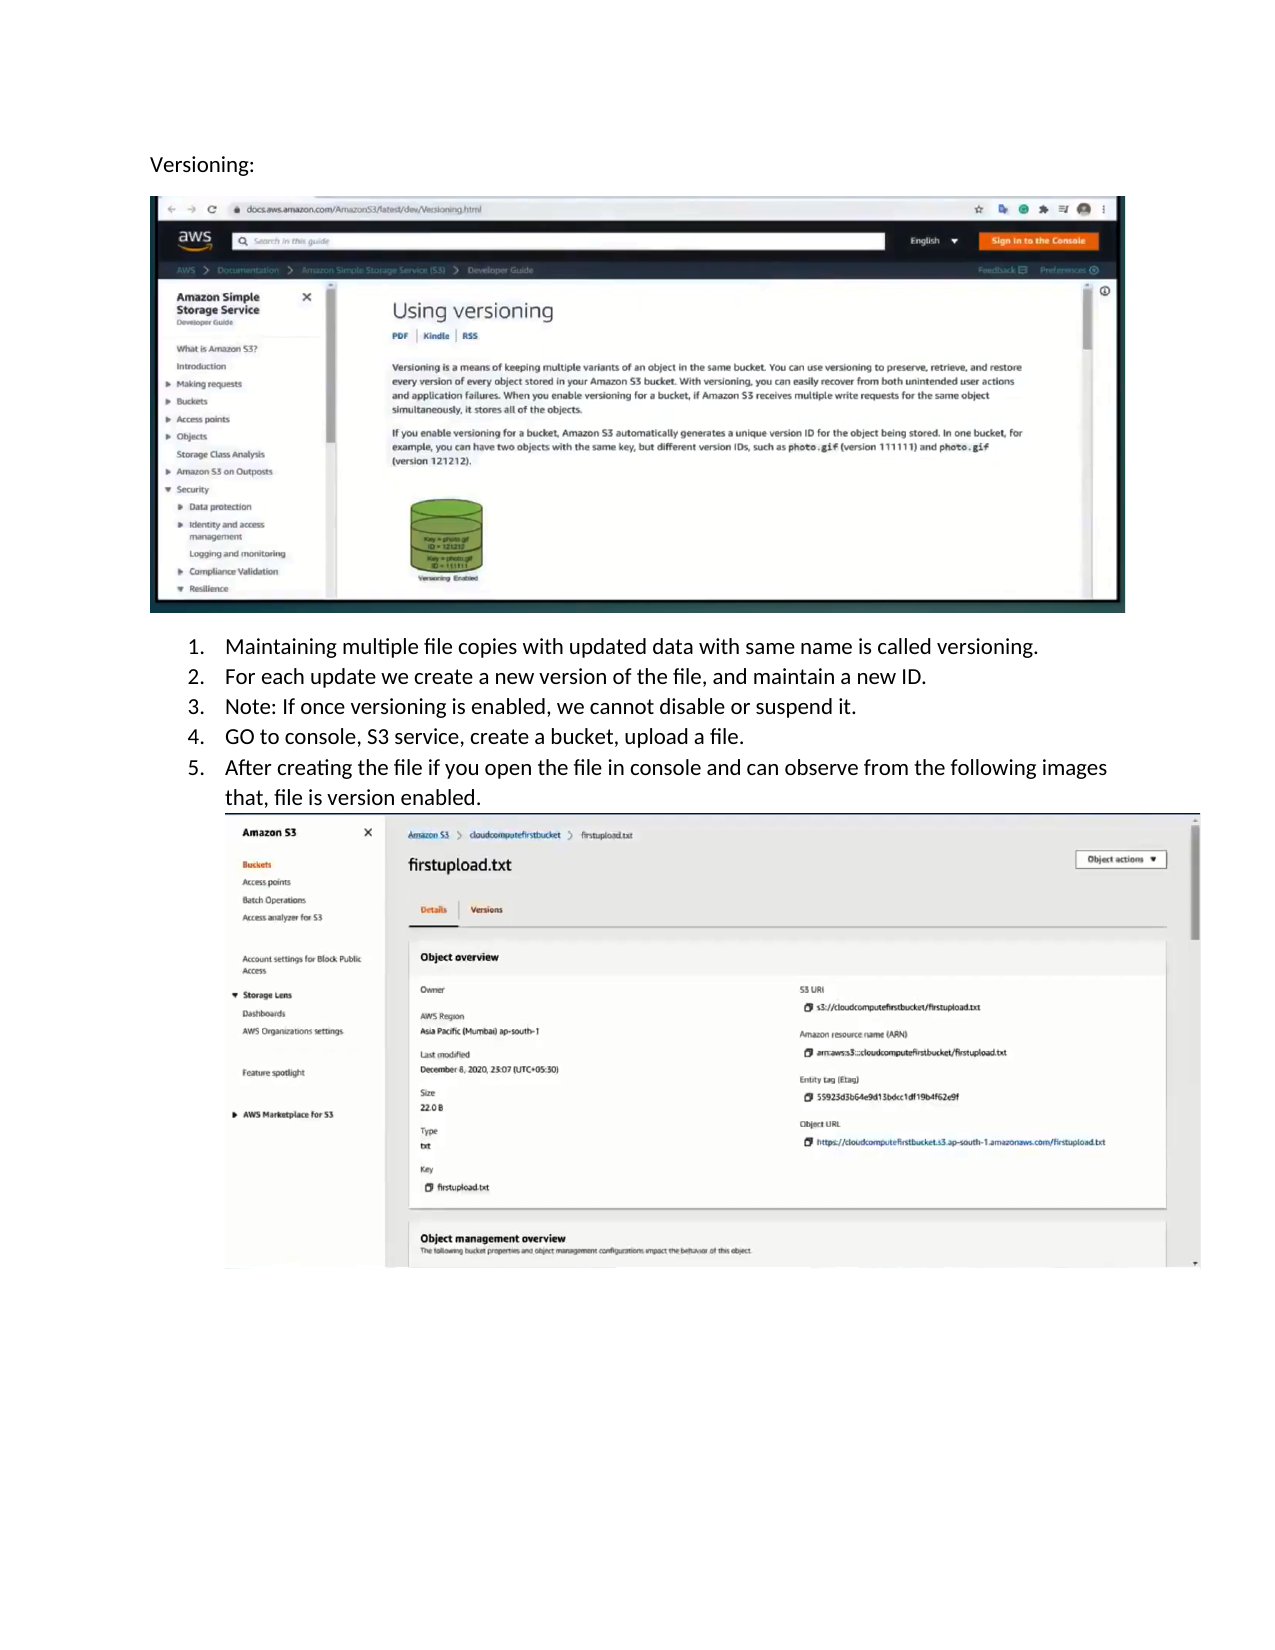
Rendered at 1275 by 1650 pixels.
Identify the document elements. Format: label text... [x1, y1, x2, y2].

picture [150, 196, 1125, 613]
picture [225, 813, 1200, 1269]
list After creating the file if you open the file in console and can observe from the following images that, file is version enabled. [187, 753, 1125, 811]
list GO to console, S3 service, create a bucket, upload a file. [187, 722, 1125, 751]
list Note: If once versioning is enabled, we cannot disable or suspend it. [187, 692, 1125, 720]
text Versioning: [150, 150, 1125, 178]
list For each update we create a new version of the file, and maintain a new ID. [187, 662, 1125, 690]
list Maintaining multiple file copies with updated data with same name is called versioning. [187, 632, 1125, 660]
